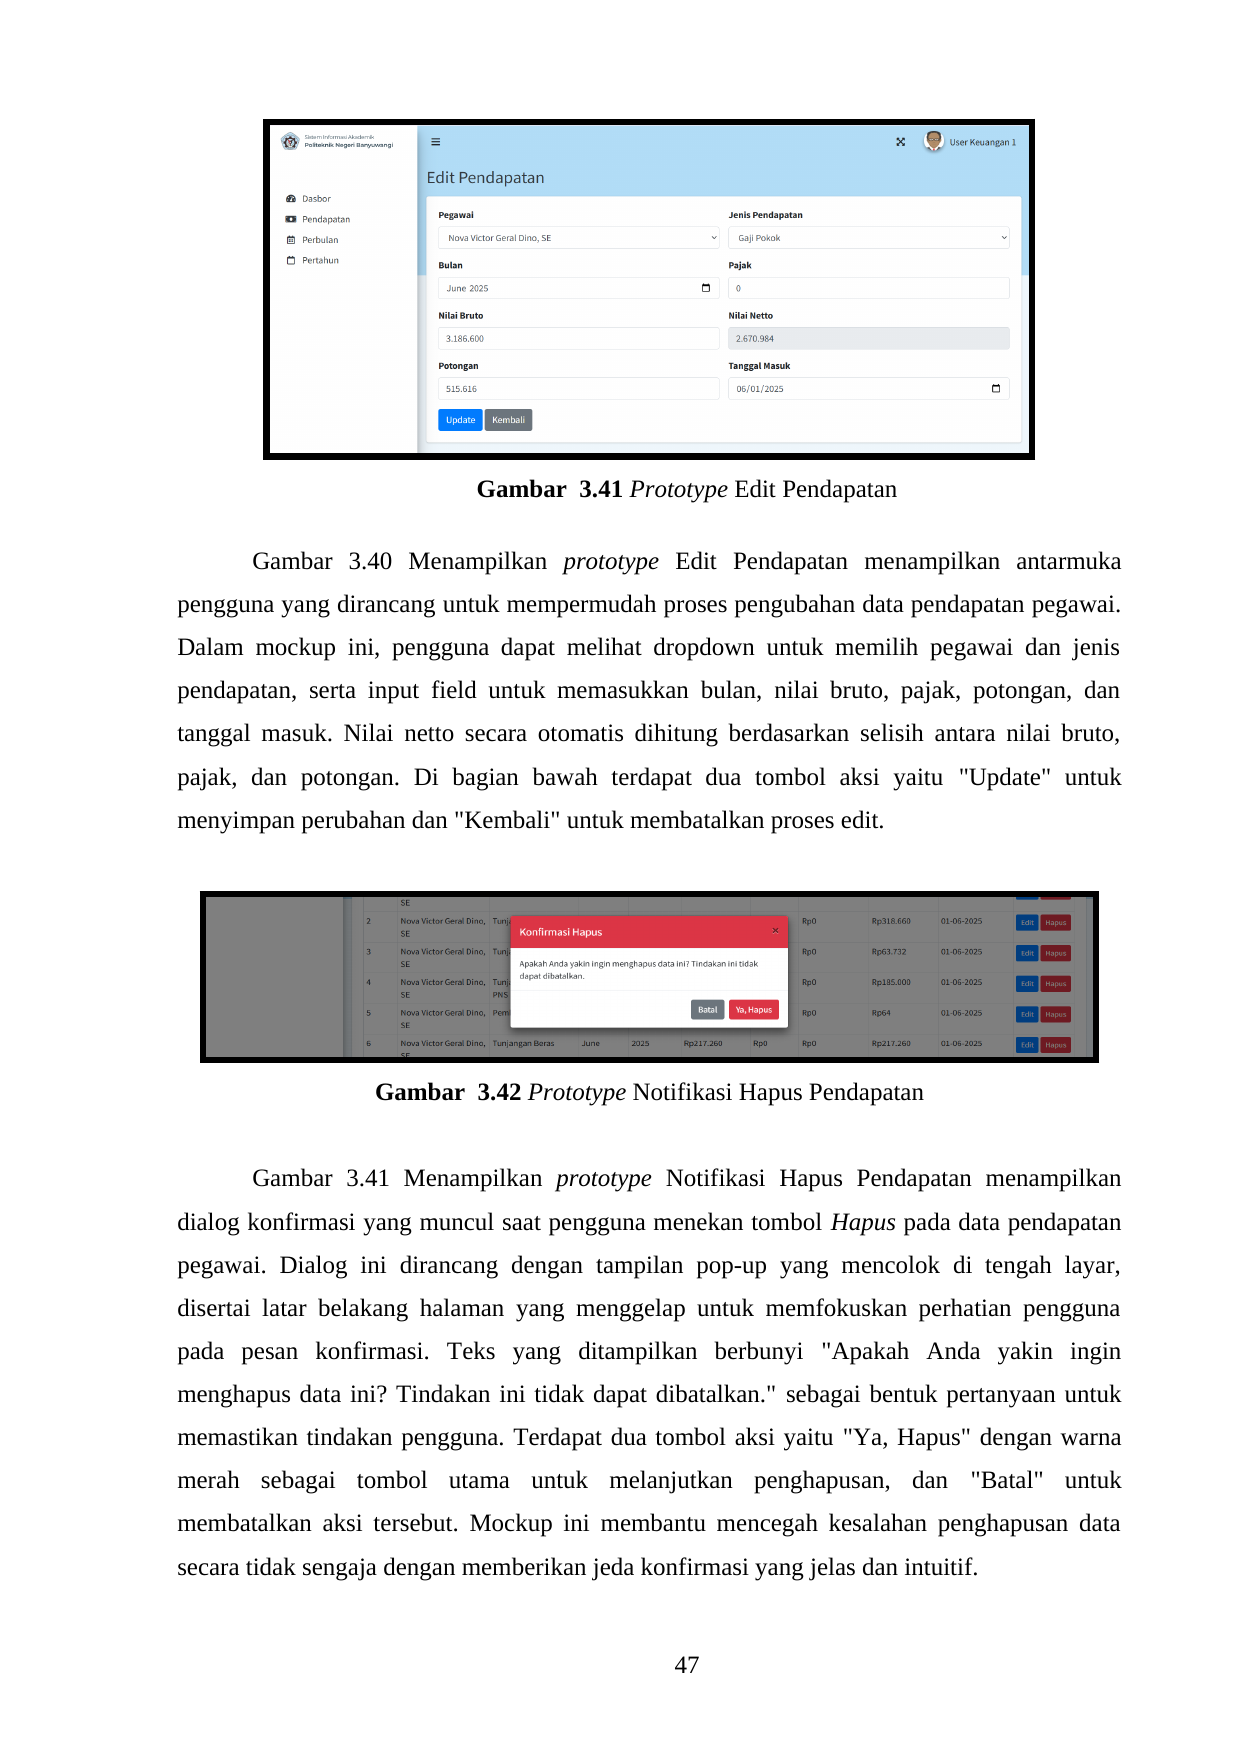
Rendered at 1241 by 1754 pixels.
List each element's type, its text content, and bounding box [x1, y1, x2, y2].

picture [206, 897, 1093, 1057]
picture [270, 125, 1029, 453]
text Gambar 3.41 Menampilkan prototype Notifikasi Hapus Pendapatan menampilkan dialog konfirmasi yang muncul saat pengguna menekan tombol Hapus pada data pendapatan pegawai. Dialog ini dirancang dengan tampilan pop-up yang mencolok di tengah layar, disertai latar belakang halaman yang menggelap untuk memfokuskan perhatian pengguna pada pesan konfirmasi. Teks yang ditampilkan berbunyi "Apakah Anda yakin ingin menghapus data ini? Tindakan ini tidak dapat dibatalkan." sebagai bentuk pertanyaan untuk memastikan tindakan pengguna. Terdapat dua tombol aksi yaitu "Ya, Hapus" dengan warna merah sebagai tombol utama untuk melanjutkan penghapusan, dan "Batal" untuk membatalkan aksi tersebut. Mockup ini membantu mencegah kesalahan penghapusan data secara tidak sengaja dengan memberikan jeda konfirmasi yang jelas dan intuitif. [177, 1163, 1122, 1580]
text Gambar 3.40 Menampilkan prototype Edit Pendapatan menampilkan antarmuka pengguna yang dirancang untuk mempermudah proses pengubahan data pendapatan pegawai. Dalam mockup ini, pengguna dapat melihat dropdown untuk memilih pegawai dan jenis pendapatan, serta input field untuk memasukkan bulan, nilai bruto, pajak, potongan, dan tanggal masuk. Nilai netto secara otomatis dihitung berdasarkan selisih antara nilai bruto, pajak, dan potongan. Di bagian bawah terdapat dua tombol aksi yaitu "Update" untuk menyimpan perubahan dan "Kembali" untuk membatalkan proses edit. [177, 546, 1122, 833]
